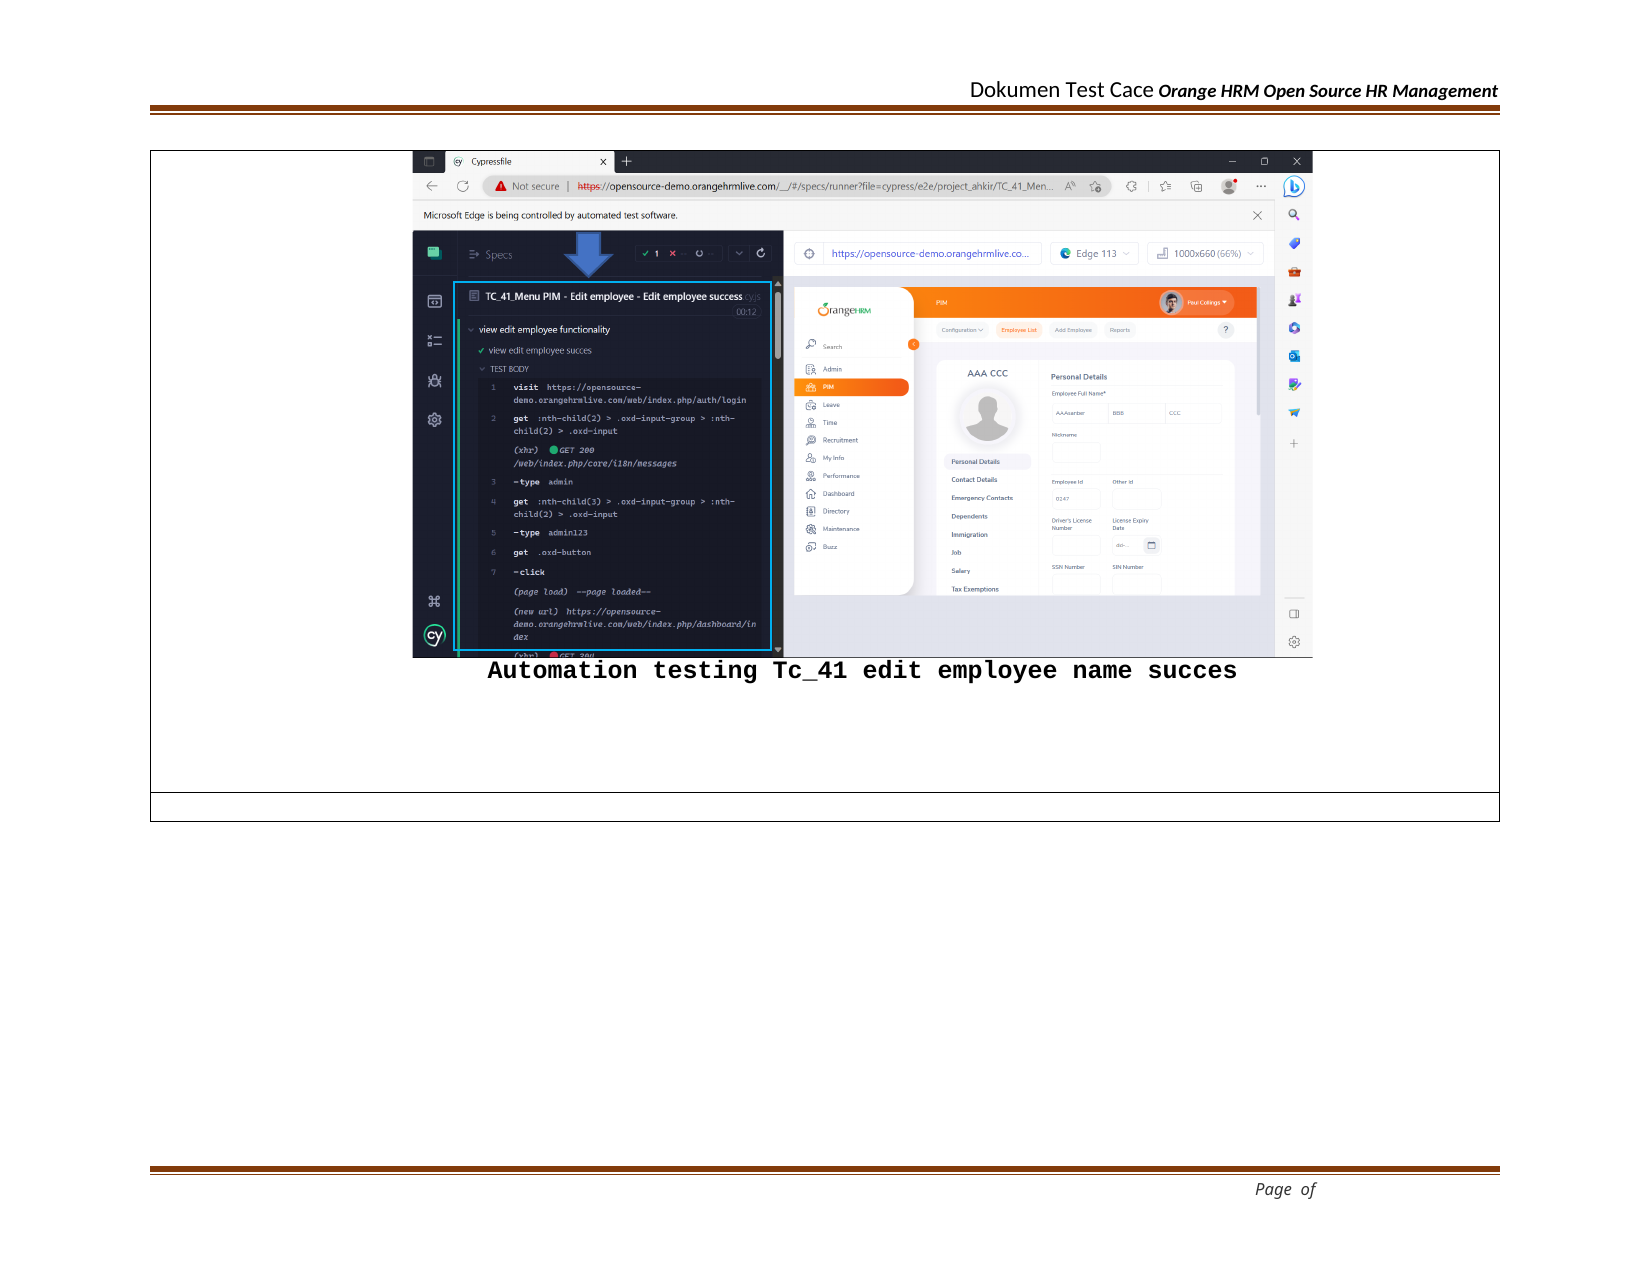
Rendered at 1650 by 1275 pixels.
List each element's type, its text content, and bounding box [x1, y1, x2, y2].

table_cell 1. Go to URL https://opensource-demo.orangehrmlive.com/ 2. Input Valid Username and password then login 3. dashboard login 4. choose menu pim 5. input employee name then search employee name 6. Click icon pencil 7. Change employee fullname 8. click save Success edit employee Automation testing Tc_41 edit employee name succes [151, 151, 1499, 792]
table_cell [151, 793, 1499, 821]
picture [412, 151, 1313, 658]
